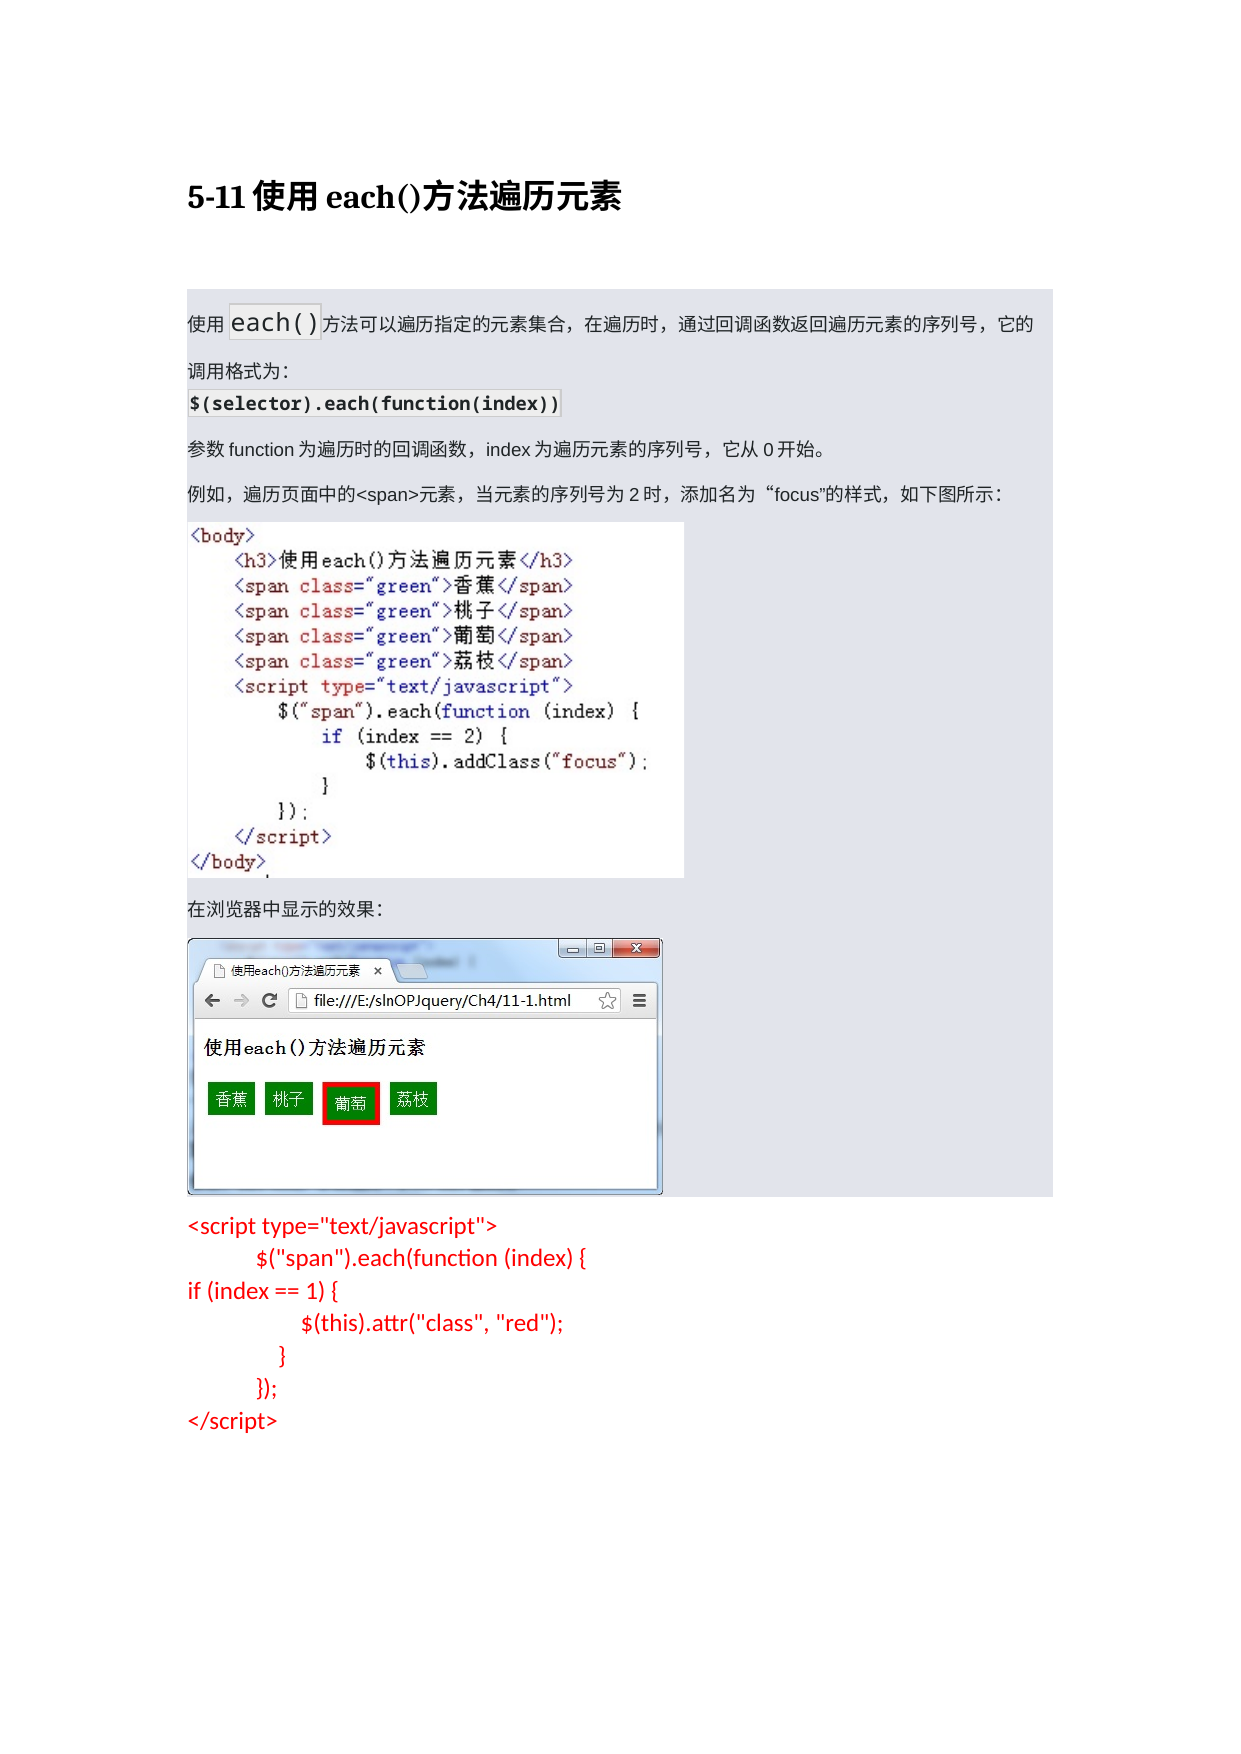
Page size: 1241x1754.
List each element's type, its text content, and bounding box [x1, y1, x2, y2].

text 在浏览器中显示的效果： [187, 892, 1053, 924]
text <script type="text/javascript"> [187, 1209, 1053, 1242]
text } [187, 1339, 1053, 1372]
text </script> [187, 1404, 1053, 1437]
text }); [187, 1372, 1053, 1404]
subtitle 5-11使用each()方法遍历元素 [187, 162, 1053, 227]
text $(selector).each(function(index)) [187, 387, 1053, 419]
text 参数function为遍历时的回调函数，index为遍历元素的序列号，它从0开始。 [187, 432, 1053, 464]
picture [187, 938, 663, 1195]
text 使用each()方法可以遍历指定的元素集合，在遍历时，通过回调函数返回遍历元素的序列号，它的调用格式为： [187, 289, 1053, 387]
picture [187, 522, 685, 878]
text $(this).attr("class", "red"); [187, 1307, 1053, 1339]
text if (index == 1) { [187, 1274, 1053, 1307]
text 例如，遍历页面中的<span>元素，当元素的序列号为2时，添加名为“focus”的样式，如下图所示： [187, 477, 1053, 509]
text $("span").each(function (index) { [187, 1242, 1053, 1274]
